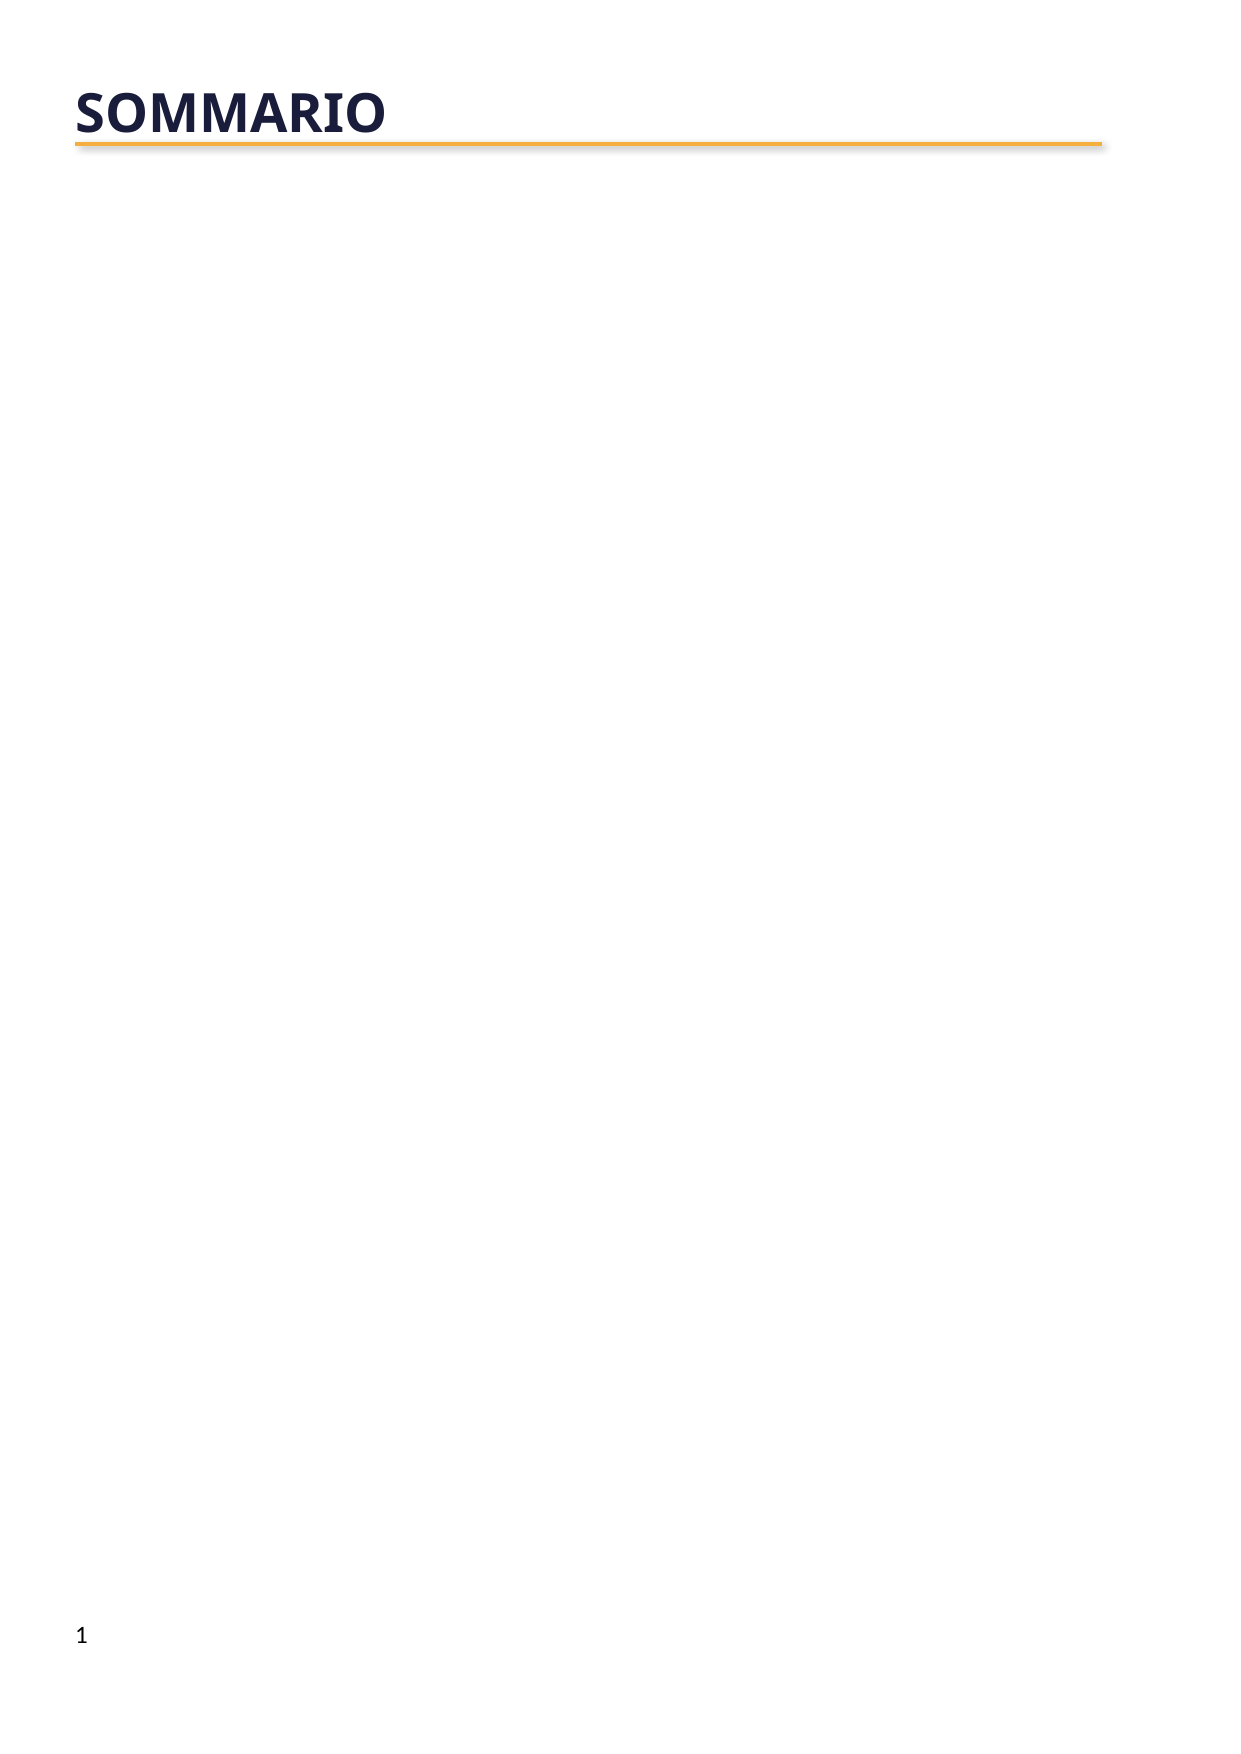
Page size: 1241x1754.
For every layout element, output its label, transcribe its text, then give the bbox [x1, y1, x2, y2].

text SOMMARIO [75, 75, 1165, 149]
